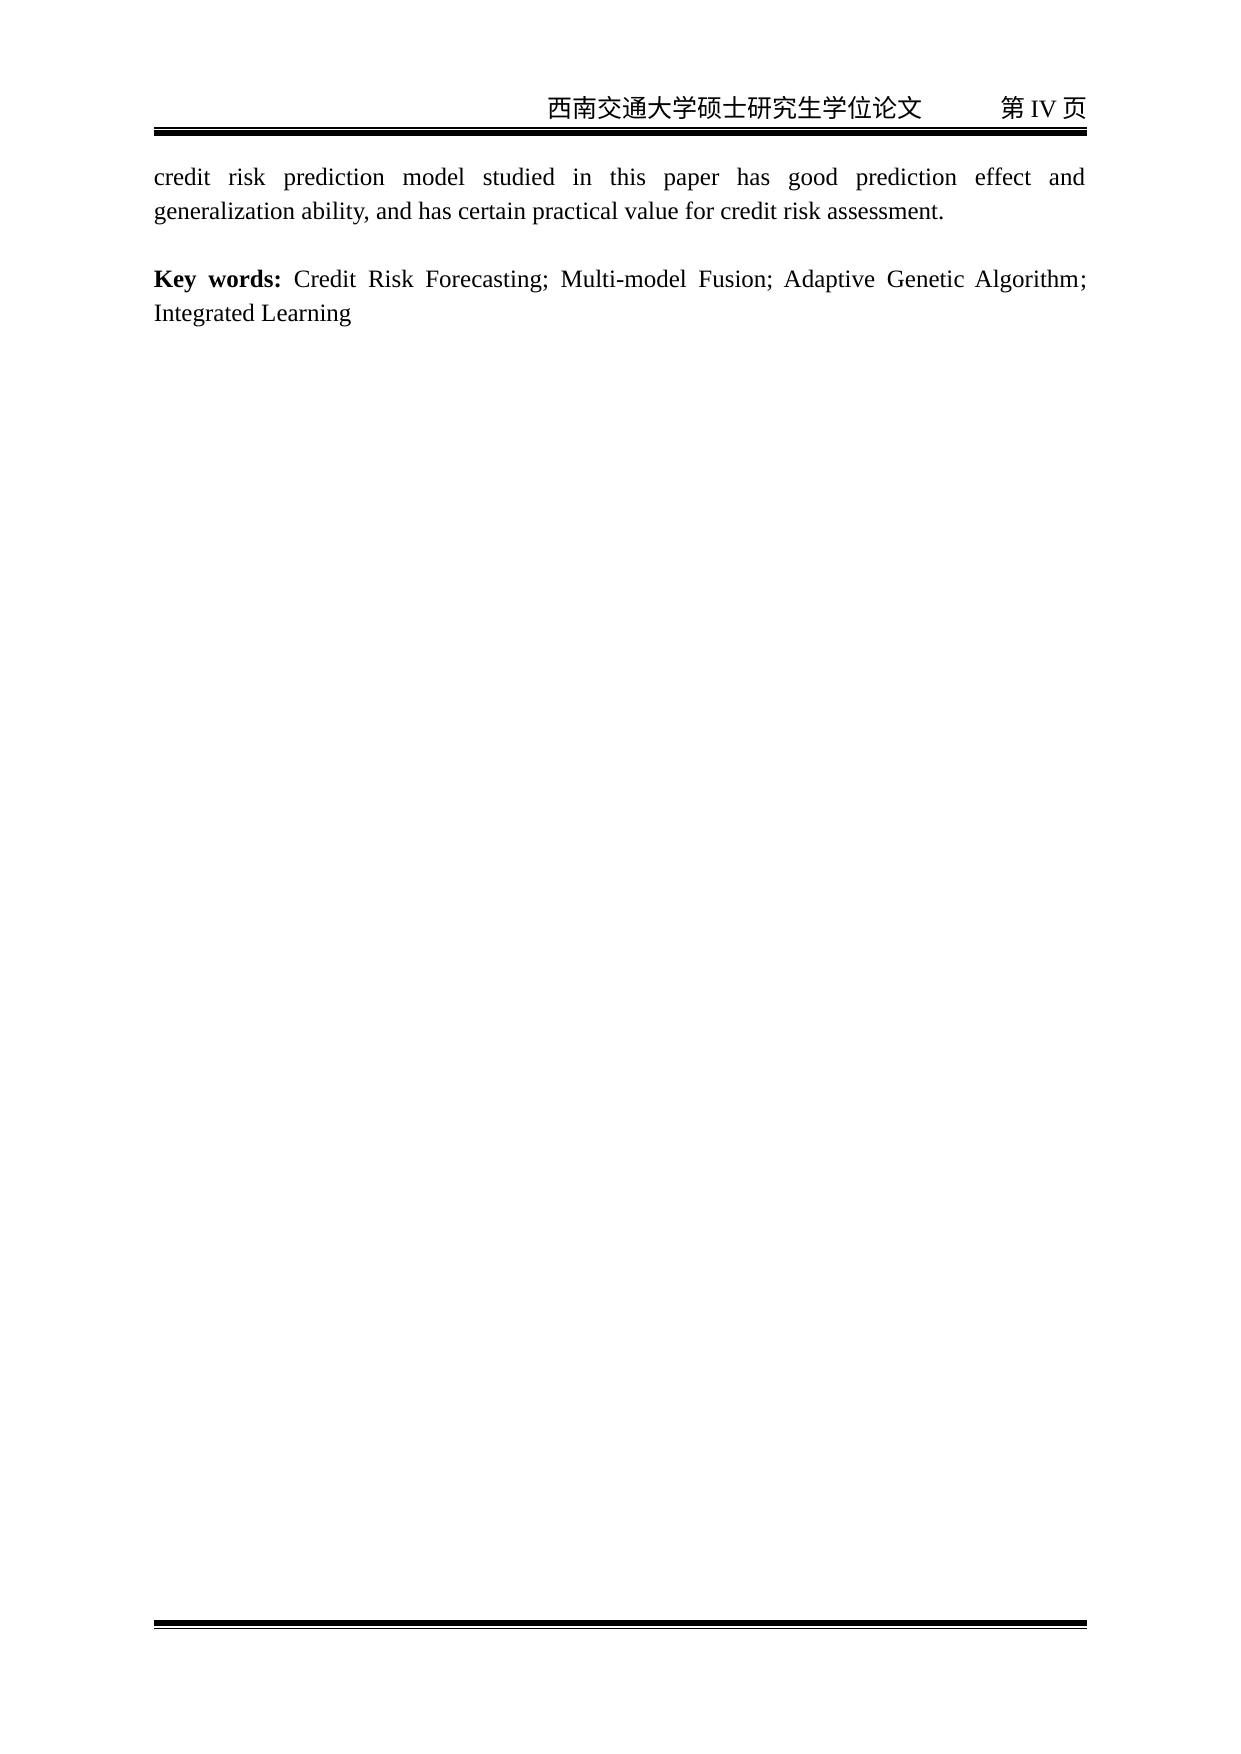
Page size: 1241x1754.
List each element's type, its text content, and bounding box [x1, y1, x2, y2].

text Key words: Credit Risk Forecasting; Multi-model Fusion; Adaptive Genetic Algorithm; Integrated Learning [153, 262, 1087, 330]
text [153, 160, 1087, 228]
